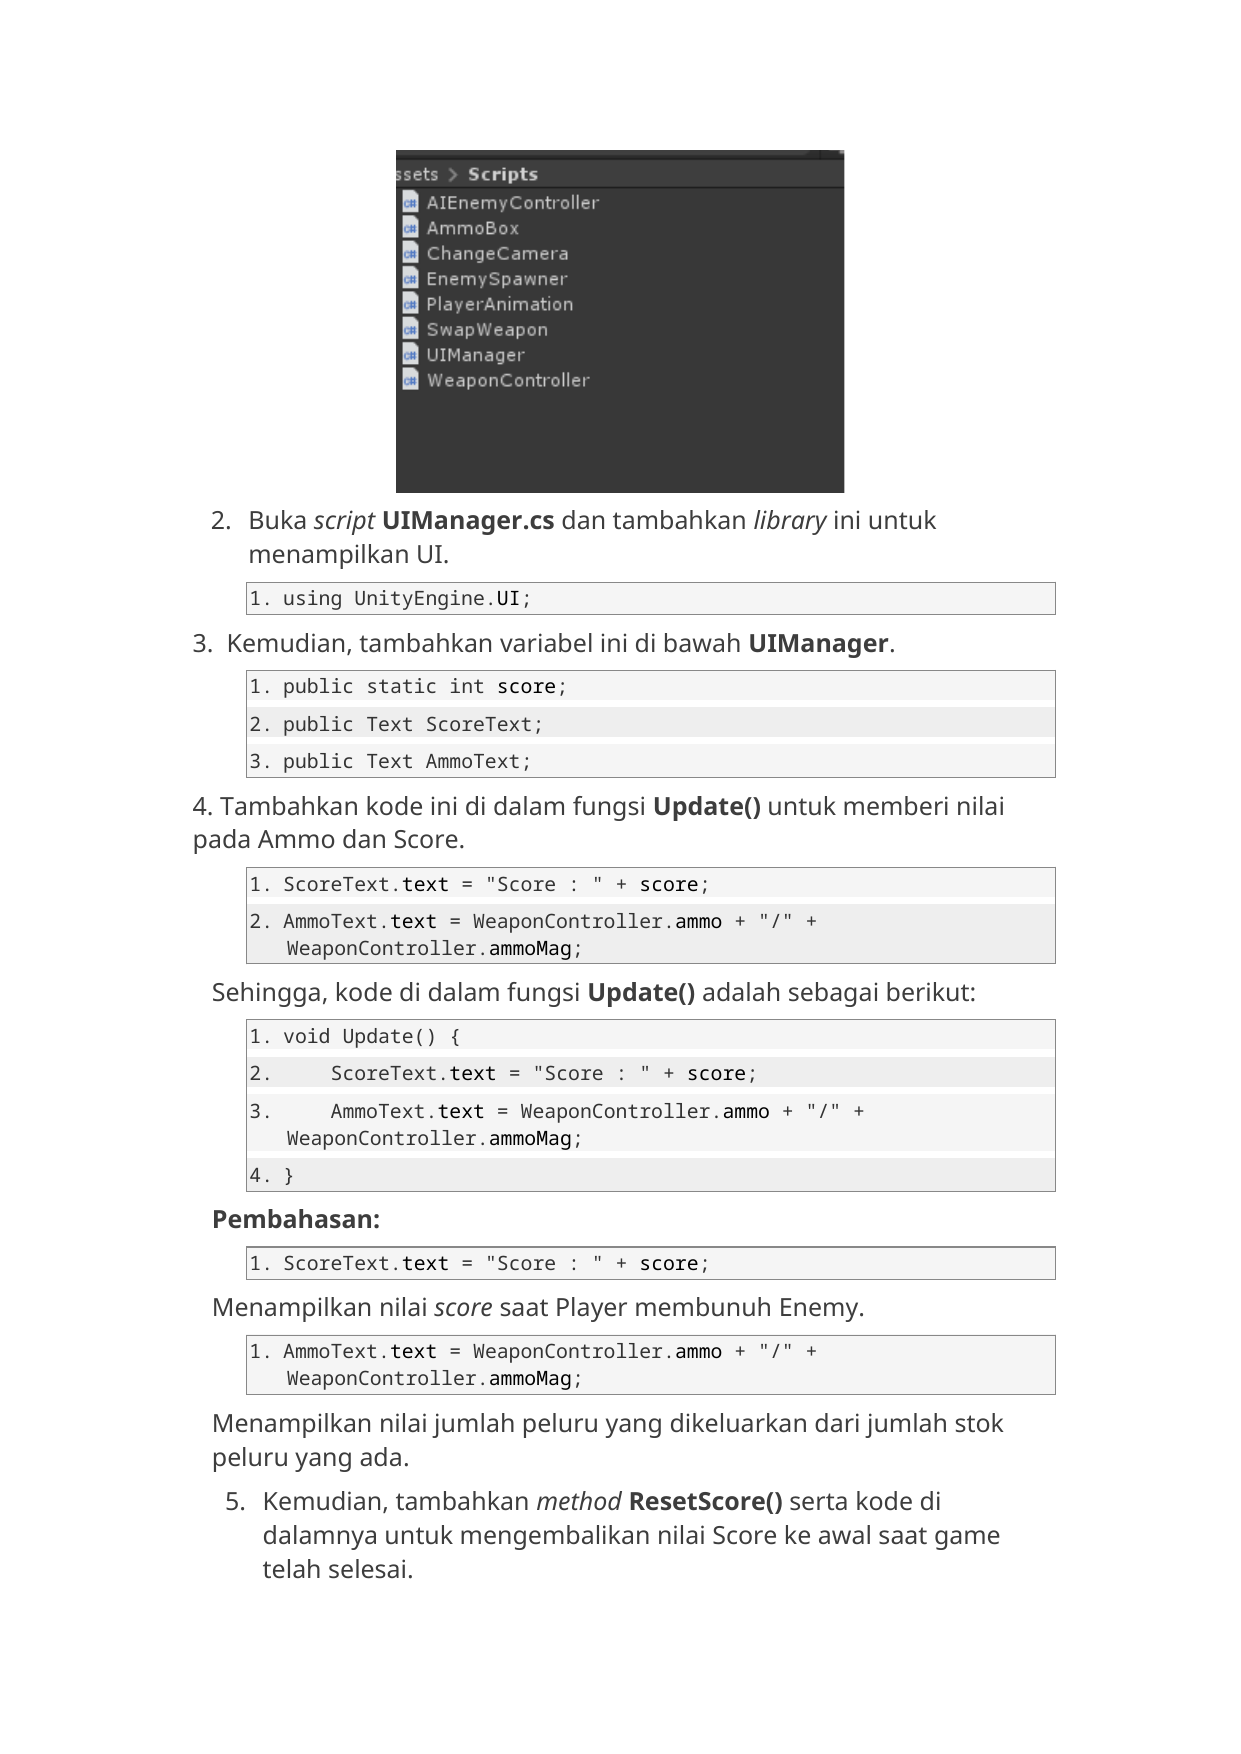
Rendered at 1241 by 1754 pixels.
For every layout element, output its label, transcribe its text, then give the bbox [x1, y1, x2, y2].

list ScoreText.text = "Score : " + score; [247, 868, 1055, 897]
list AmmoText.text = WeaponController.ammo + "/" + WeaponController.ammoMag; [247, 904, 1055, 963]
text Menampilkan nilai jumlah peluru yang dikeluarkan dari jumlah stok peluru yang ada. [212, 1405, 1053, 1473]
text Pembahasan: [212, 1202, 1053, 1236]
list } [247, 1158, 1055, 1191]
list public Text ScoreText; [247, 707, 1055, 737]
picture [396, 150, 845, 493]
list using UnityEngine.UI; [247, 583, 1055, 614]
list AmmoText.text = WeaponController.ammo + "/" + WeaponController.ammoMag; [247, 1094, 1055, 1151]
list ScoreText.text = "Score : " + score; [247, 1057, 1055, 1087]
list void Update() { [247, 1020, 1055, 1049]
text Sehingga, kode di dalam fungsi Update() adalah sebagai berikut: [212, 975, 1053, 1009]
text 4. Tambahkan kode ini di dalam fungsi Update() untuk memberi nilai pada Ammo dan Score. [192, 788, 1053, 856]
text 3. Kemudian, tambahkan variabel ini di bawah UIManager. [192, 625, 1053, 659]
list ScoreText.text = "Score : " + score; [247, 1248, 1055, 1279]
list Kemudian, tambahkan method ResetScore() serta kode di dalamnya untuk mengembalikan nilai Score ke awal saat game telah selesai. [225, 1484, 1053, 1586]
list public static int score; [247, 671, 1055, 700]
list AmmoText.text = WeaponController.ammo + "/" + WeaponController.ammoMag; [247, 1336, 1055, 1394]
list public Text AmmoText; [247, 744, 1055, 777]
text Menampilkan nilai score saat Player membunuh Enemy. [212, 1290, 1053, 1324]
list Buka script UIManager.cs dan tambahkan library ini untuk menampilkan UI. [211, 503, 1053, 571]
